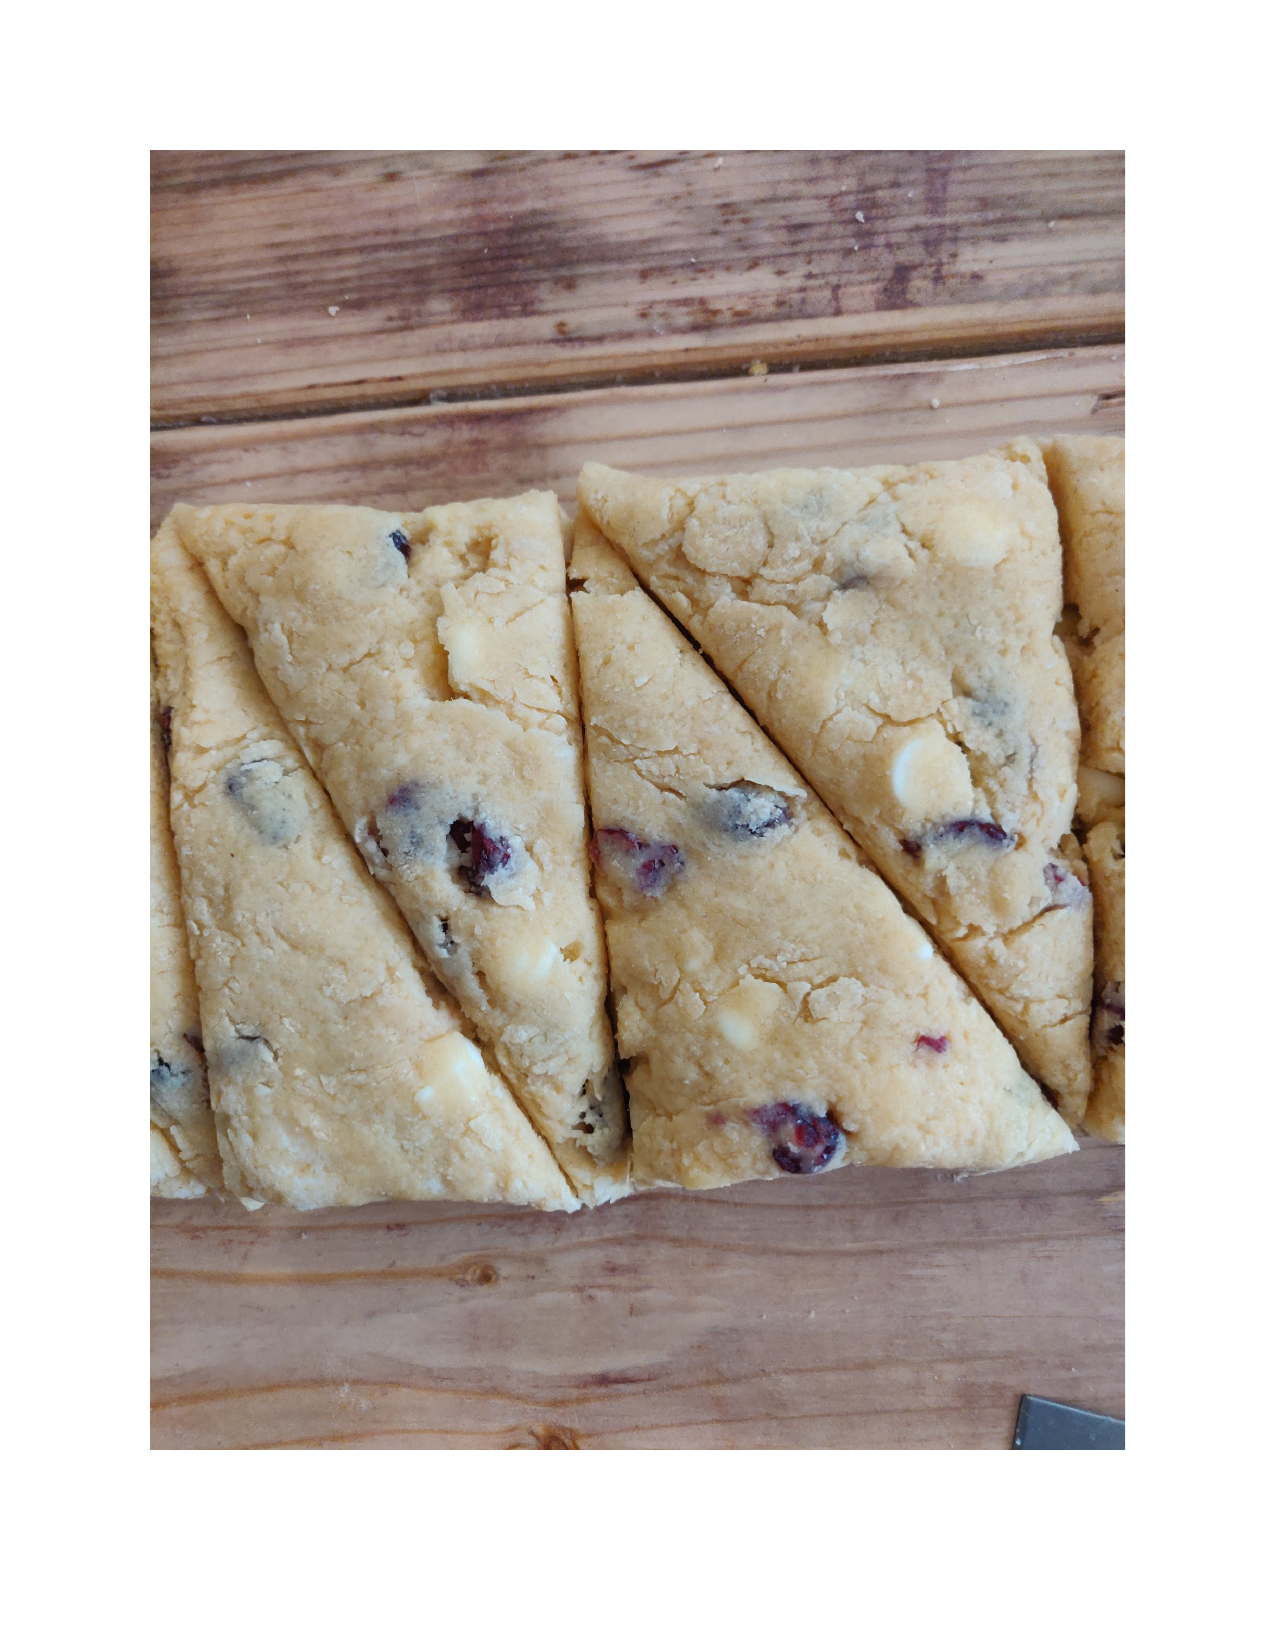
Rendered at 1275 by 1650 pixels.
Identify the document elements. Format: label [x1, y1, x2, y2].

picture [150, 150, 1125, 1450]
